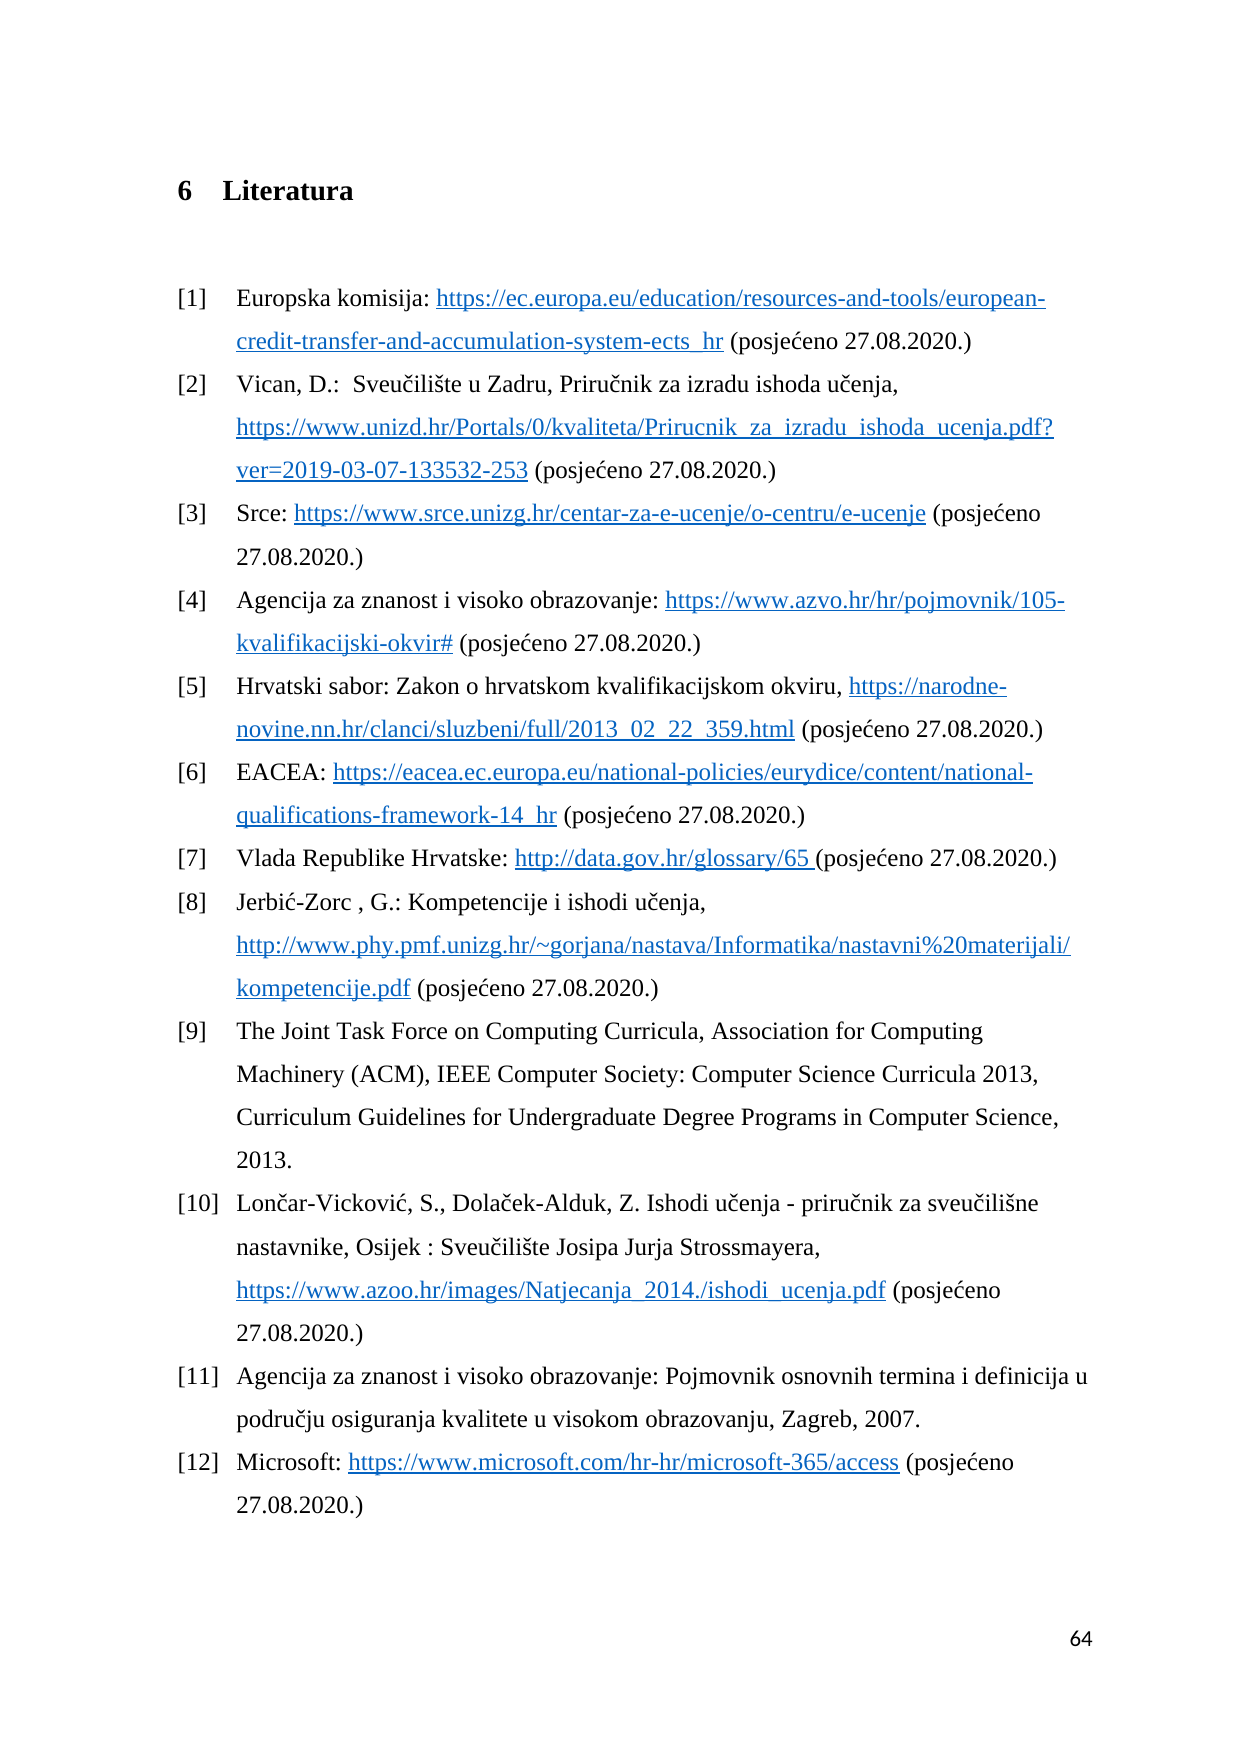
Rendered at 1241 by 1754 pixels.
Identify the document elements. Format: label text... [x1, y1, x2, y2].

list Europska komisija: https://ec.europa.eu/education/resources-and-tools/european-credit-transfer-and-accumulation-system-ects_hr (posjećeno 27.08.2020.) [177, 283, 1092, 355]
list Vican, D.: Sveučilište u Zadru, Priručnik za izradu ishoda učenja, https://www.unizd.hr/Portals/0/kvaliteta/Prirucnik_za_izradu_ishoda_ucenja.pdf?ver=2019-03-07-133532-253 (posjećeno 27.08.2020.) [177, 369, 1092, 484]
list The Joint Task Force on Computing Curricula, Association for Computing Machinery (ACM), IEEE Computer Society: Computer Science Curricula 2013, Curriculum Guidelines for Undergraduate Degree Programs in Computer Science, 2013. [177, 1016, 1092, 1174]
subtitle Literatura [177, 173, 1092, 206]
list EACEA: https://eacea.ec.europa.eu/national-policies/eurydice/content/national-qualifications-framework-14_hr (posjećeno 27.08.2020.) [177, 757, 1092, 829]
list Srce: https://www.srce.unizg.hr/centar-za-e-ucenje/o-centru/e-ucenje (posjećeno 27.08.2020.) [177, 498, 1092, 570]
list Vlada Republike Hrvatske: http://data.gov.hr/glossary/65 (posjećeno 27.08.2020.) [177, 843, 1092, 872]
list Microsoft: https://www.microsoft.com/hr-hr/microsoft-365/access (posjećeno 27.08.2020.) [177, 1447, 1092, 1519]
list Agencija za znanost i visoko obrazovanje: https://www.azvo.hr/hr/pojmovnik/105-kvalifikacijski-okvir# (posjećeno 27.08.2020.) [177, 585, 1092, 657]
list Hrvatski sabor: Zakon o hrvatskom kvalifikacijskom okviru, https://narodne-novine.nn.hr/clanci/sluzbeni/full/2013_02_22_359.html (posjećeno 27.08.2020.) [177, 671, 1092, 743]
list Agencija za znanost i visoko obrazovanje: Pojmovnik osnovnih termina i definicija u području osiguranja kvalitete u visokom obrazovanju, Zagreb, 2007. [177, 1361, 1092, 1433]
list Jerbić-Zorc , G.: Kompetencije i ishodi učenja, http://www.phy.pmf.unizg.hr/~gorjana/nastava/Informatika/nastavni%20materijali/kompetencije.pdf (posjećeno 27.08.2020.) [177, 887, 1092, 1002]
list Lončar-Vicković, S., Dolaček-Alduk, Z. Ishodi učenja - priručnik za sveučilišne nastavnike, Osijek : Sveučilište Josipa Jurja Strossmayera, https://www.azoo.hr/images/Natjecanja_2014./ishodi_ucenja.pdf (posjećeno 27.08.2020.) [177, 1188, 1092, 1347]
